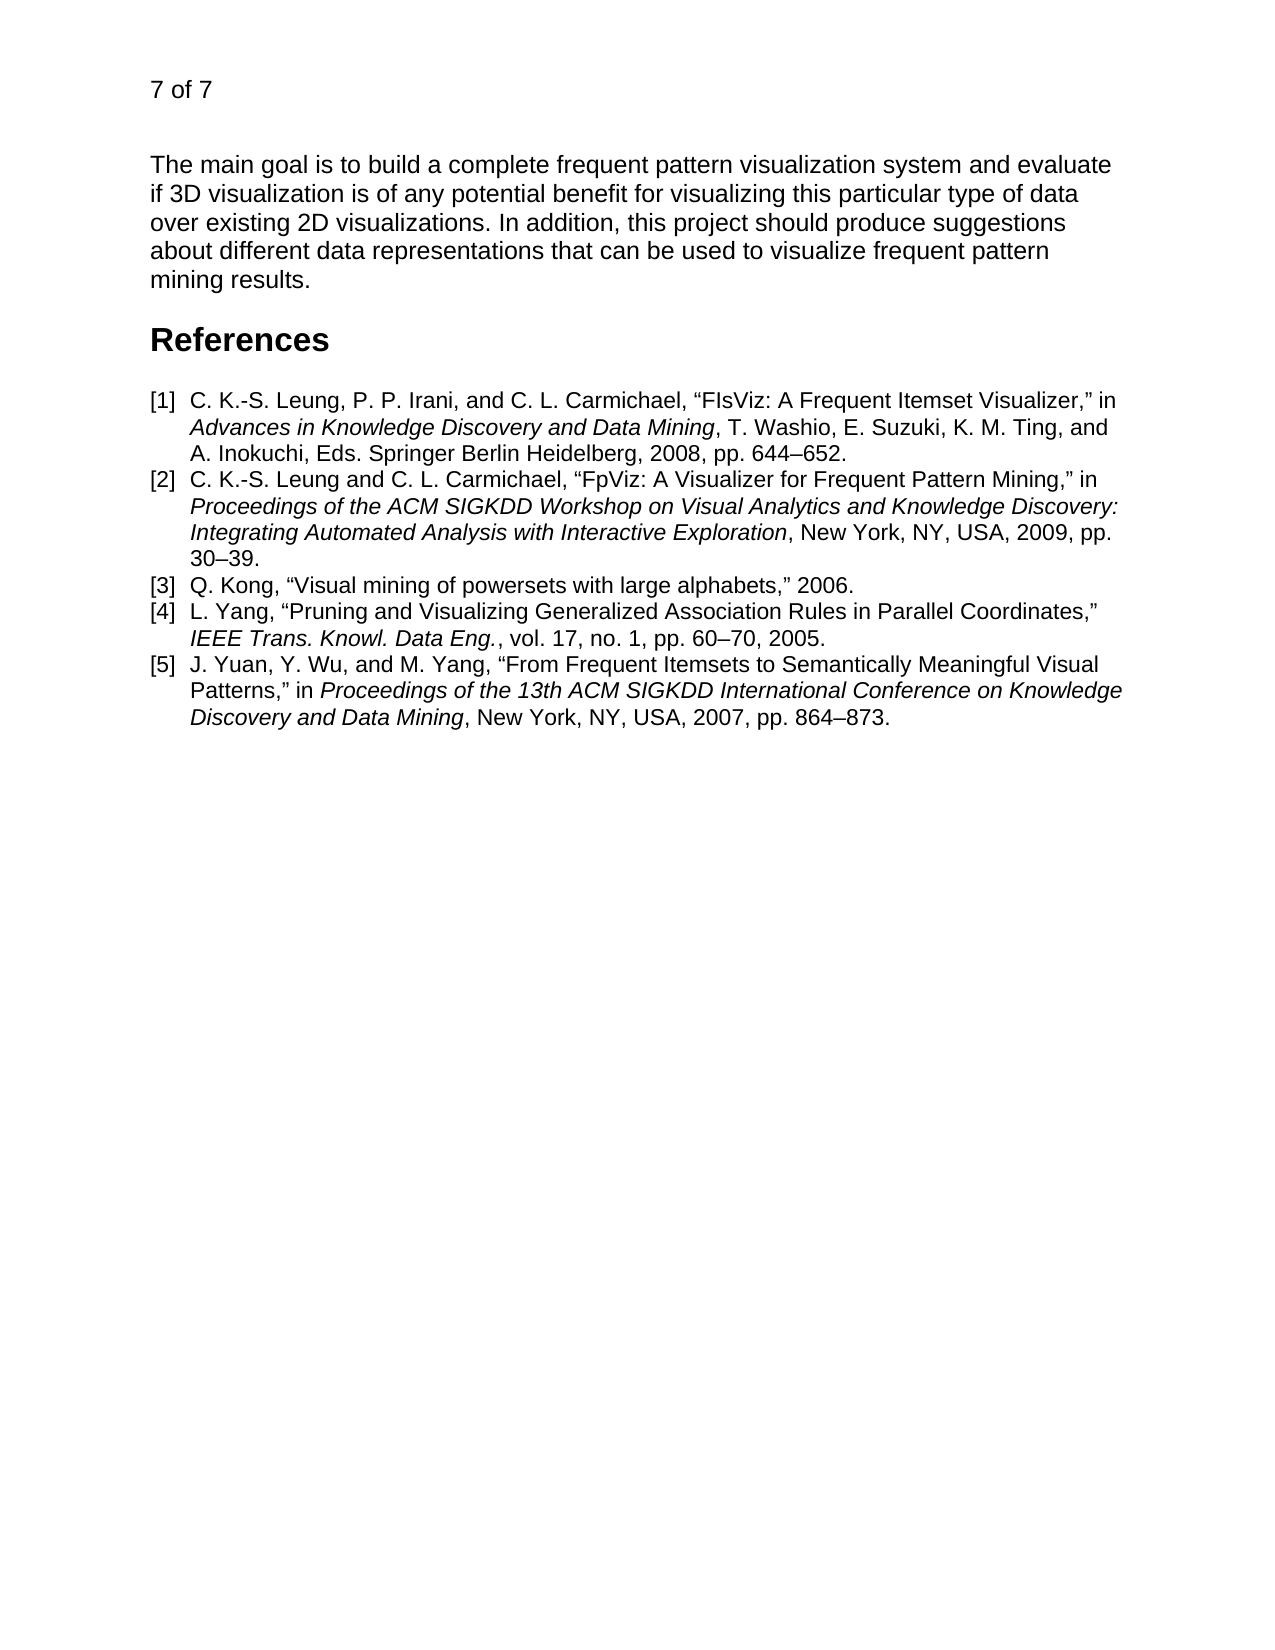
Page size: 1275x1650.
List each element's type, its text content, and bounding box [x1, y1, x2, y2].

text [4] L. Yang, “Pruning and Visualizing Generalized Association Rules in Parallel Coordinates,” IEEE Trans. Knowl. Data Eng., vol. 17, no. 1, pp. 60–70, 2005. [150, 598, 1125, 651]
text The main goal is to build a complete frequent pattern visualization system and evaluate if 3D visualization is of any potential benefit for visualizing this particular type of data over existing 2D visualizations. In addition, this project should produce suggestions about different data representations that can be used to visualize frequent pattern mining results. [150, 150, 1125, 294]
text [2] C. K.-S. Leung and C. L. Carmichael, “FpViz: A Visualizer for Frequent Pattern Mining,” in Proceedings of the ACM SIGKDD Workshop on Visual Analytics and Knowledge Discovery: Integrating Automated Analysis with Interactive Exploration, New York, NY, USA, 2009, pp. 30–39. [150, 466, 1125, 572]
text [1] C. K.-S. Leung, P. P. Irani, and C. L. Carmichael, “FIsViz: A Frequent Itemset Visualizer,” in Advances in Knowledge Discovery and Data Mining, T. Washio, E. Suzuki, K. M. Ting, and A. Inokuchi, Eds. Springer Berlin Heidelberg, 2008, pp. 644–652. [150, 385, 1125, 466]
text [3] Q. Kong, “Visual mining of powersets with large alphabets,” 2006. [150, 572, 1125, 598]
subtitle References [150, 320, 1125, 358]
text [5] J. Yuan, Y. Wu, and M. Yang, “From Frequent Itemsets to Semantically Meaningful Visual Patterns,” in Proceedings of the 13th ACM SIGKDD International Conference on Knowledge Discovery and Data Mining, New York, NY, USA, 2007, pp. 864–873. [150, 651, 1125, 730]
